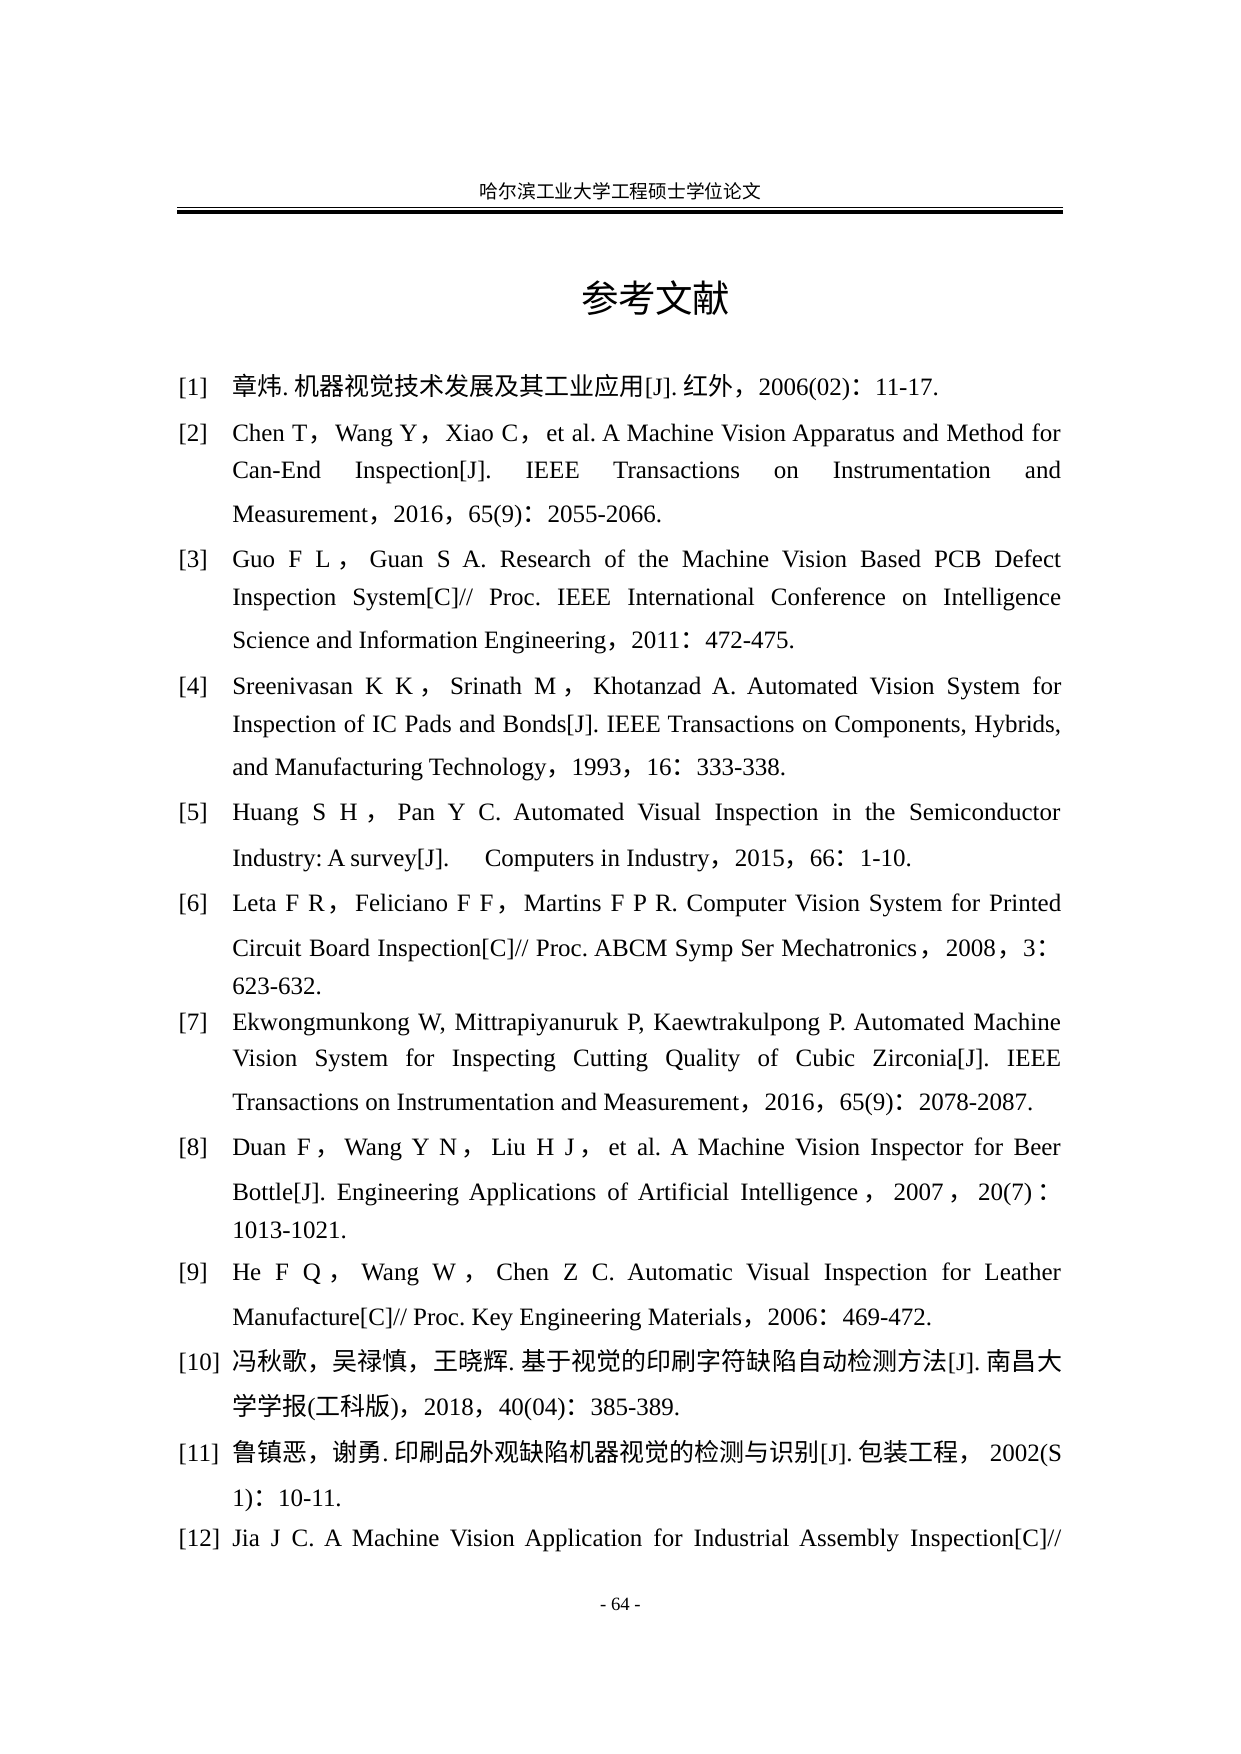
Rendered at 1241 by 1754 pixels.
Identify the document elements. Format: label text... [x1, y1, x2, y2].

list Huang S H，Pan Y C. Automated Visual Inspection in the Semiconductor Industry: A survey[J]. Computers in Industry，2015，66：1-10. [178, 792, 1062, 873]
list 鲁镇恶，谢勇. 印刷品外观缺陷机器视觉的检测与识别[J]. 包装工程， 2002(S1)：10-11. [178, 1432, 1062, 1514]
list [178, 1523, 1062, 1552]
list Sreenivasan K K，Srinath M，Khotanzad A. Automated Vision System for Inspection of IC Pads and Bonds[J]. IEEE Transactions on Components, Hybrids, and Manufacturing Technology，1993，16：333-338. [178, 665, 1062, 783]
subtitle 参考文献 [249, 269, 1062, 323]
list Ekwongmunkong W, Mittrapiyanuruk P, Kaewtrakulpong P. Automated Machine Vision System for Inspecting Cutting Quality of Cubic Zirconia[J]. IEEE Transactions on Instrumentation and Measurement，2016，65(9)：2078-2087. [178, 1007, 1062, 1117]
list He F Q，Wang W，Chen Z C. Automatic Visual Inspection for Leather Manufacture[C]// Proc. Key Engineering Materials，2006：469-472. [178, 1251, 1062, 1332]
list Leta F R，Feliciano F F，Martins F P R. Computer Vision System for Printed Circuit Board Inspection[C]// Proc. ABCM Symp Ser Mechatronics，2008，3：623-632. [178, 882, 1062, 1000]
list 冯秋歌，吴禄慎，王晓辉. 基于视觉的印刷字符缺陷自动检测方法[J]. 南昌大学学报(工科版)，2018，40(04)：385-389. [178, 1342, 1062, 1423]
list Guo F L，Guan S A. Research of the Machine Vision Based PCB Defect Inspection System[C]// Proc. IEEE International Conference on Intelligence Science and Information Engineering，2011：472-475. [178, 539, 1062, 656]
list 章炜. 机器视觉技术发展及其工业应用[J]. 红外，2006(02)：11-17. [178, 367, 1062, 403]
list Chen T，Wang Y，Xiao C，et al. A Machine Vision Apparatus and Method for Can-End Inspection[J]. IEEE Transactions on Instrumentation and Measurement，2016，65(9)：2055-2066. [178, 412, 1062, 530]
list Duan F，Wang Y N，Liu H J，et al. A Machine Vision Inspector for Beer Bottle[J]. Engineering Applications of Artificial Intelligence，2007，20(7)： 1013-1021. [178, 1126, 1062, 1244]
